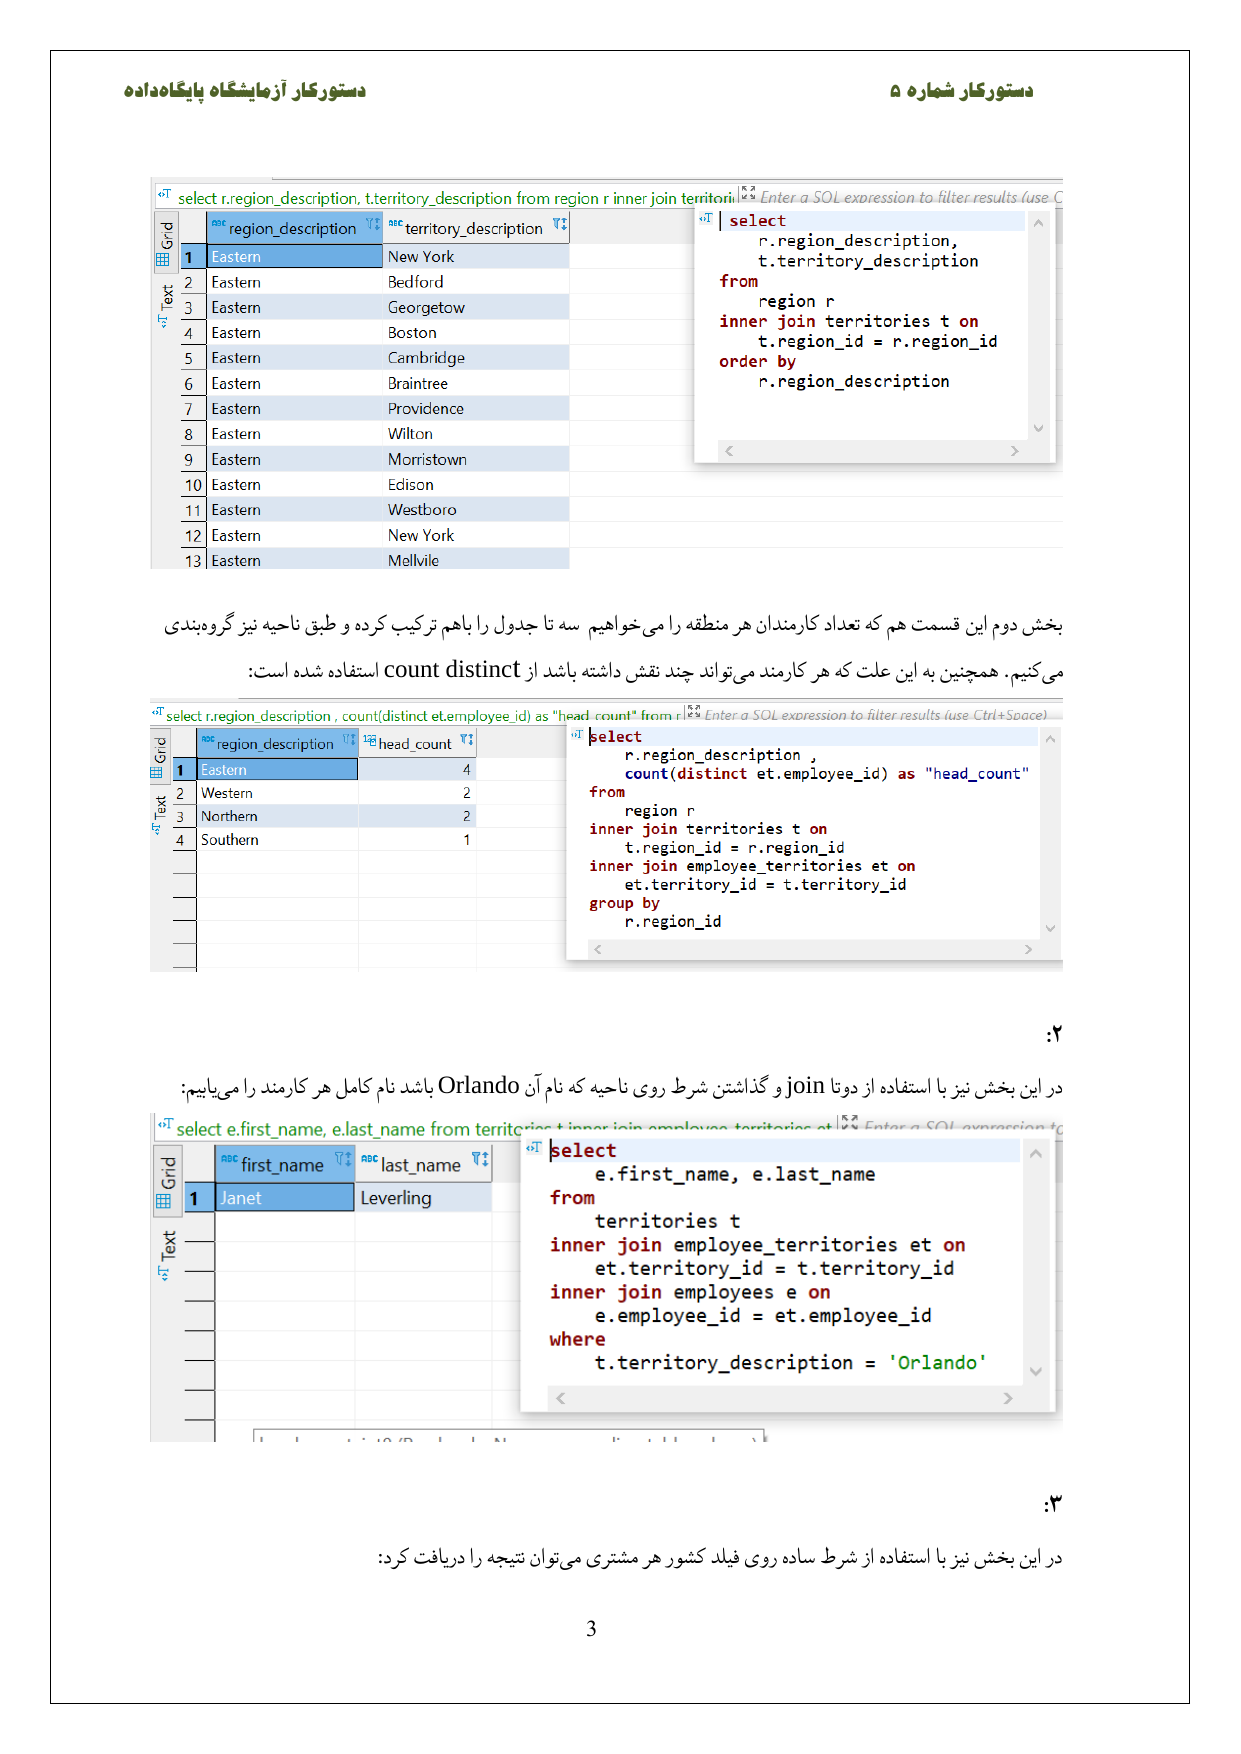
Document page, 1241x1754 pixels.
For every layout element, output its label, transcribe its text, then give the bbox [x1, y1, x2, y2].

list ۳: [150, 1479, 1063, 1532]
picture [150, 698, 1063, 972]
picture [150, 177, 1063, 569]
list ۲: [150, 1009, 1063, 1062]
list بخش دوم این قسمت هم که تعداد کارمندان هر منطقه را می‌خواهیم سه تا جدول را باهم ترکیب کرده و طبق ناحیه نیز گروه‌بندی می‌کنیم. همچنین به این علت که هر کارمند می‌تواند چند نقش داشته باشد از count distinct استفاده شده است: [150, 607, 1063, 692]
list در این بخش نیز با استفاده از شرط ساده روی فیلد کشور هر مشتری می‌توان نتیجه را دریافت کرد: [150, 1540, 1063, 1578]
picture [150, 1113, 1063, 1442]
list در این بخش نیز با استفاده از دوتا join و گذاشتن شرط روی ناحیه که نام آن Orlando باشد نام کامل هر کارمند را می‌یابیم: [150, 1070, 1063, 1108]
